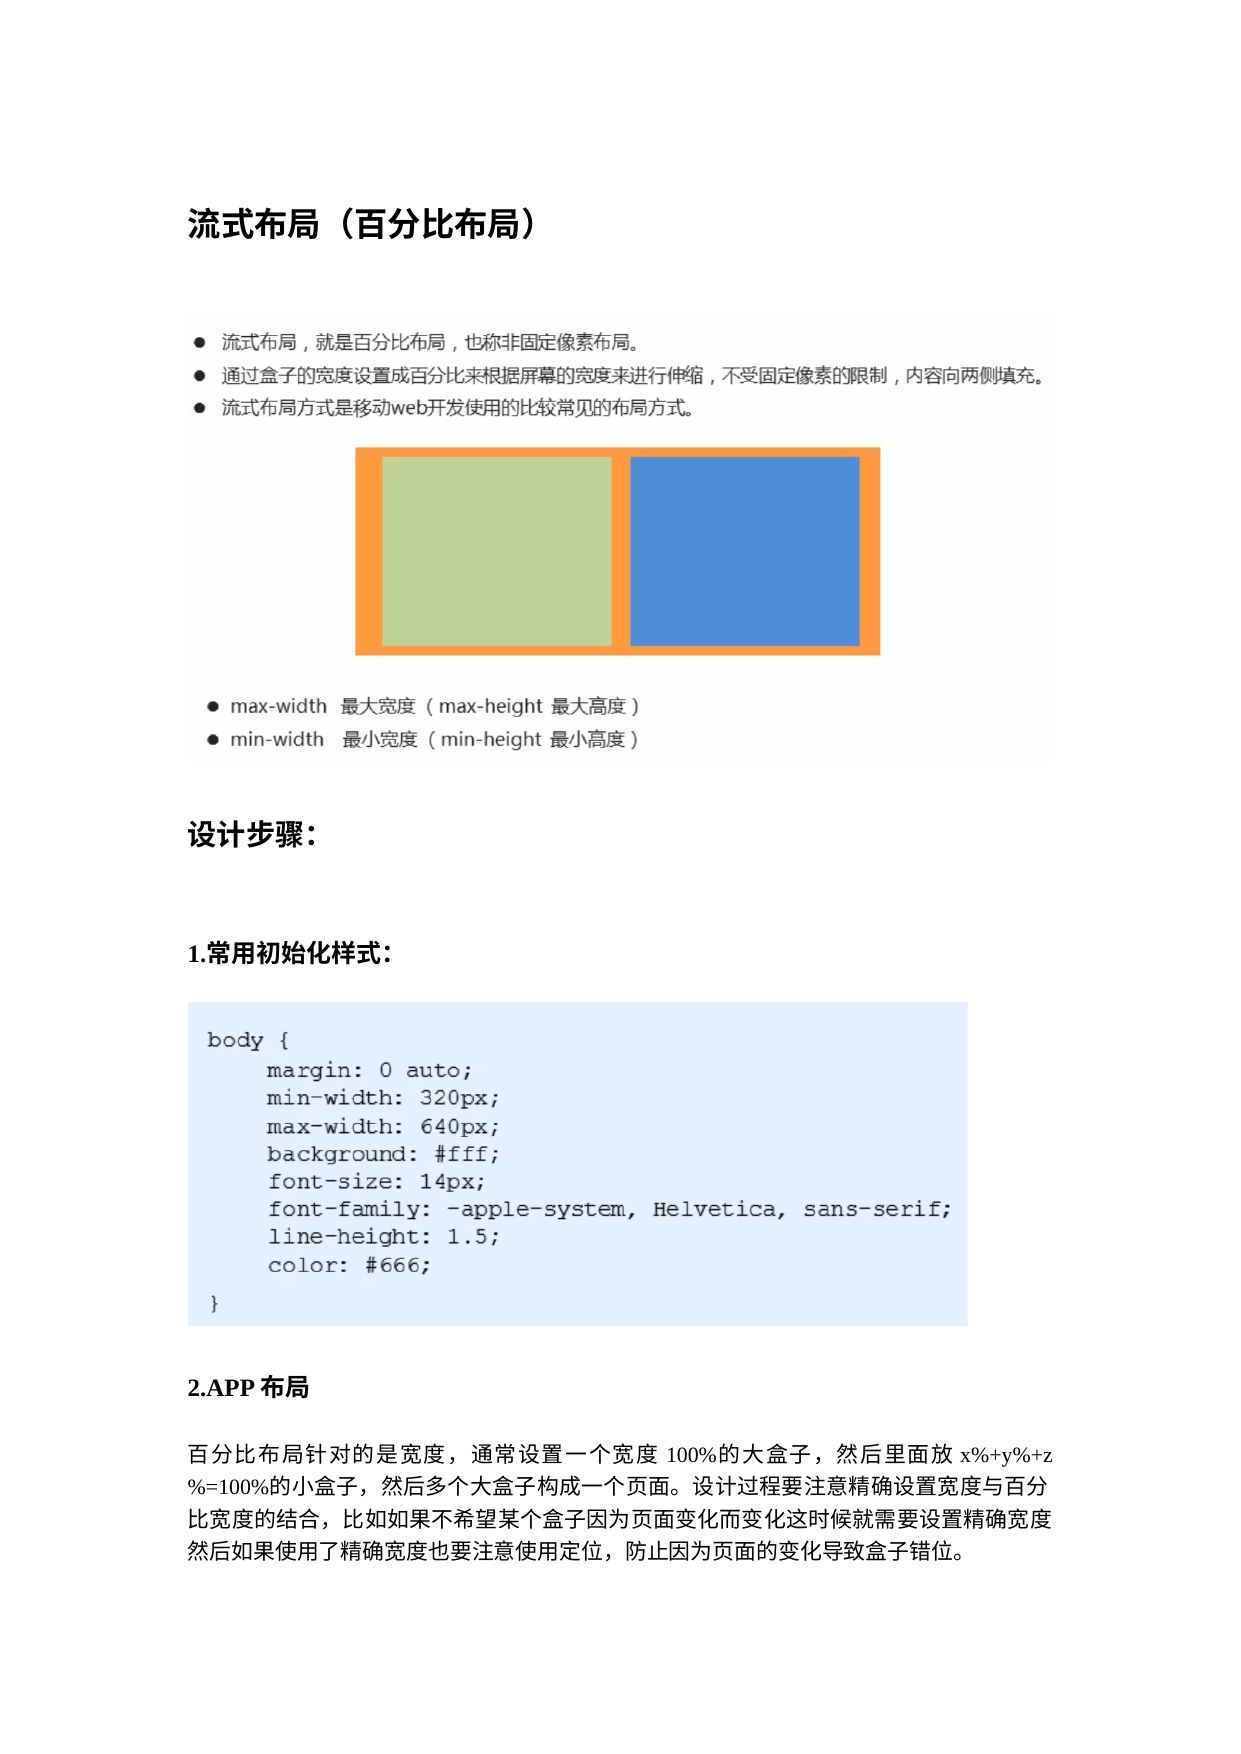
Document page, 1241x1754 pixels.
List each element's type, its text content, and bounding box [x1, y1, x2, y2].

picture [187, 316, 1053, 762]
picture [187, 1002, 968, 1326]
subtitle 2.APP布局 [187, 1353, 1053, 1418]
subtitle 1.常用初始化样式： [187, 919, 1053, 984]
text 百分比布局针对的是宽度，通常设置一个宽度100%的大盒子，然后里面放x%+y%+z%=100%的小盒子，然后多个大盒子构成一个页面。设计过程要注意精确设置宽度与百分比宽度的结合，比如如果不希望某个盒子因为页面变化而变化这时候就需要设置精确宽度。然后如果使用了精确宽度也要注意使用定位，防止因为页面的变化导致盒子错位。 [187, 1436, 1053, 1566]
subtitle 流式布局（百分比布局） [187, 189, 1053, 254]
subtitle 设计步骤： [187, 800, 1053, 865]
